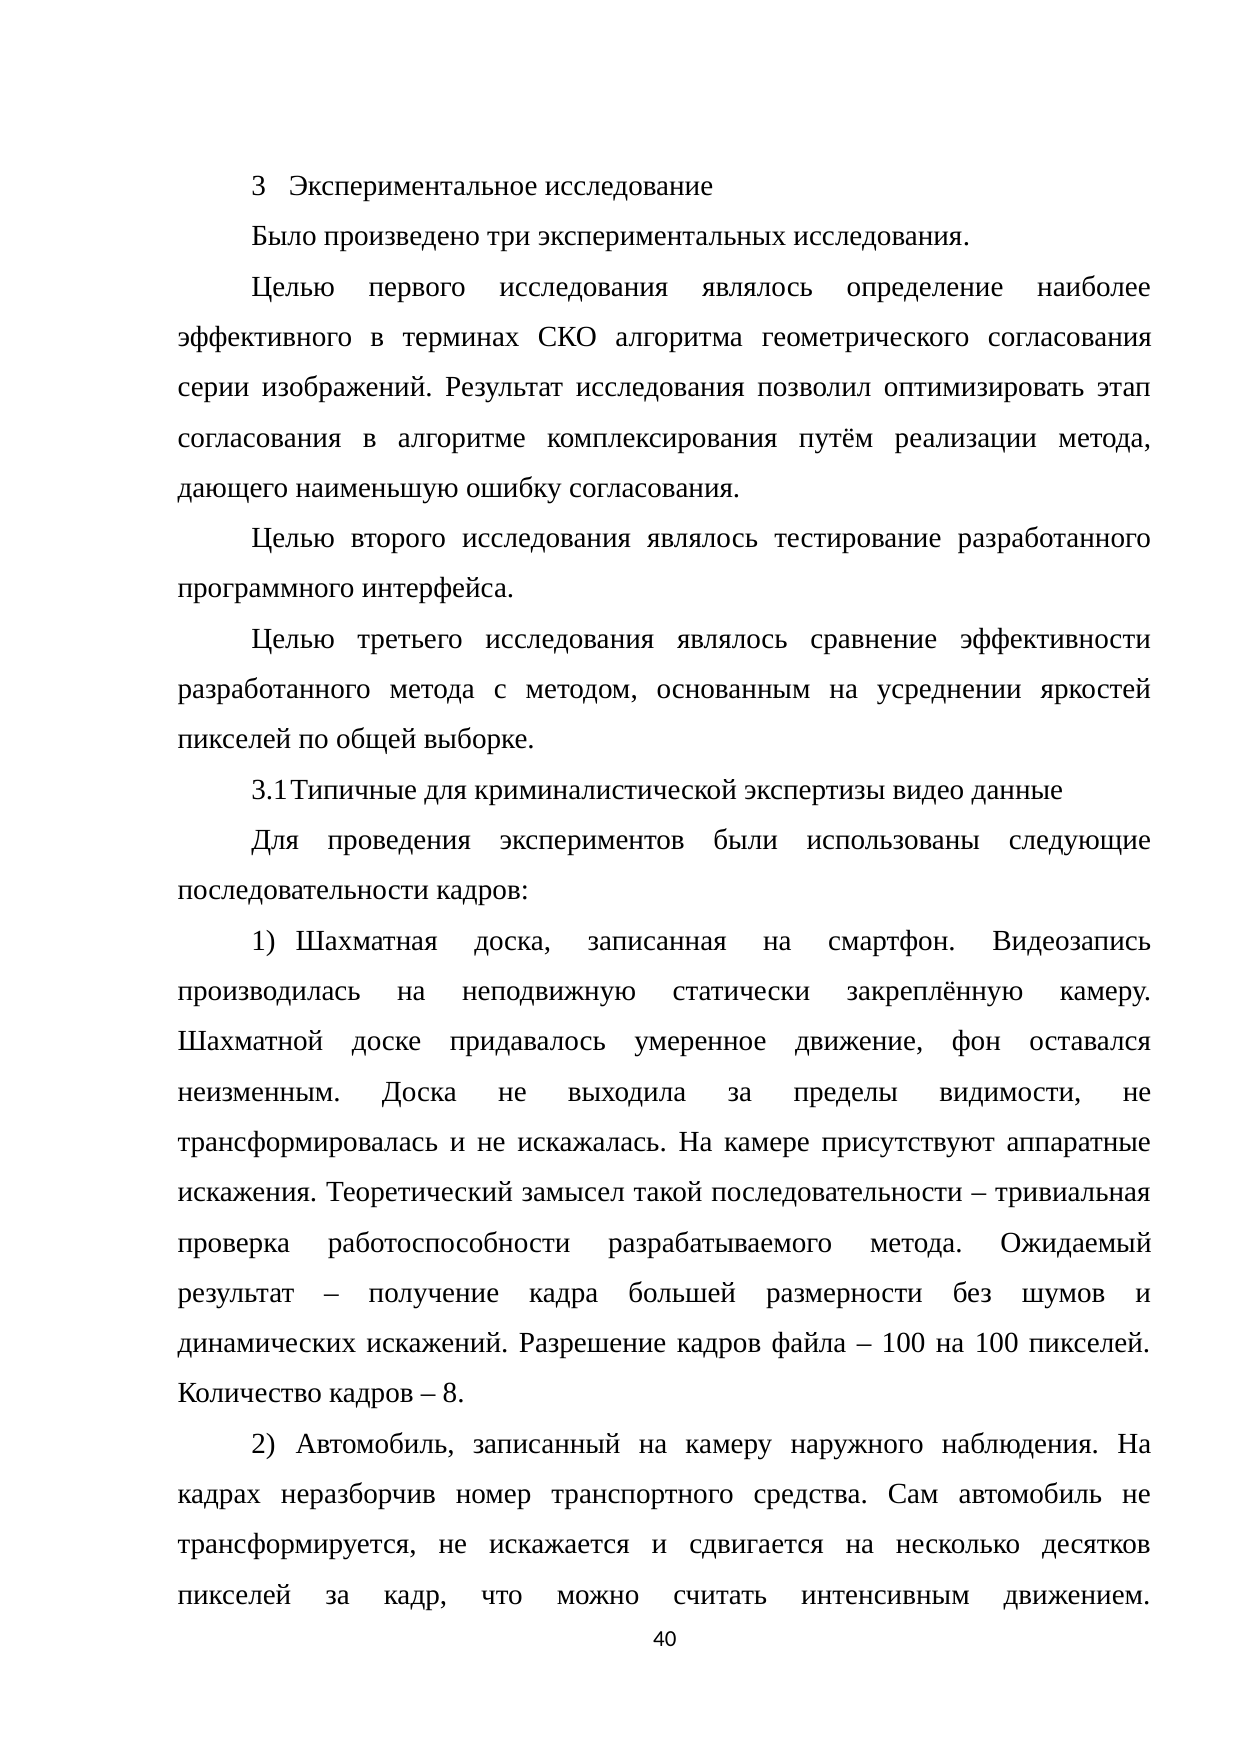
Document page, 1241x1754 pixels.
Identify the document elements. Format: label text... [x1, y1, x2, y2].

list Типичные для криминалистической экспертизы видео данные [251, 772, 1152, 805]
text Целью второго исследования являлось тестирование разработанного программного интерфейса. [177, 520, 1152, 604]
list Экспериментальное исследование [251, 168, 1152, 202]
text Целью третьего исследования являлось сравнение эффективности разработанного метода с методом, основанным на усреднении яркостей пикселей по общей выборке. [177, 621, 1152, 755]
text Было произведено три экспериментальных исследования. [177, 218, 1152, 252]
list Шахматная доска, записанная на смартфон. Видеозапись производилась на неподвижную статически закреплённую камеру. Шахматной доске придавалось умеренное движение, фон оставался неизменным. Доска не выходила за пределы видимости, не трансформировалась и не искажалась. На камере присутствуют аппаратные искажения. Теоретический замысел такой последовательности – тривиальная проверка работоспособности разрабатываемого метода. Ожидаемый результат – получение кадра большей размерности без шумов и динамических искажений. Разрешение кадров файла – 100 на 100 пикселей. Количество кадров – 8. [177, 923, 1152, 1409]
text Для проведения экспериментов были использованы следующие последовательности кадров: [177, 822, 1152, 906]
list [177, 1426, 1152, 1610]
text Целью первого исследования являлось определение наиболее эффективного в терминах СКО алгоритма геометрического согласования серии изображений. Результат исследования позволил оптимизировать этап согласования в алгоритме комплексирования путём реализации метода, дающего наименьшую ошибку согласования. [177, 269, 1152, 503]
